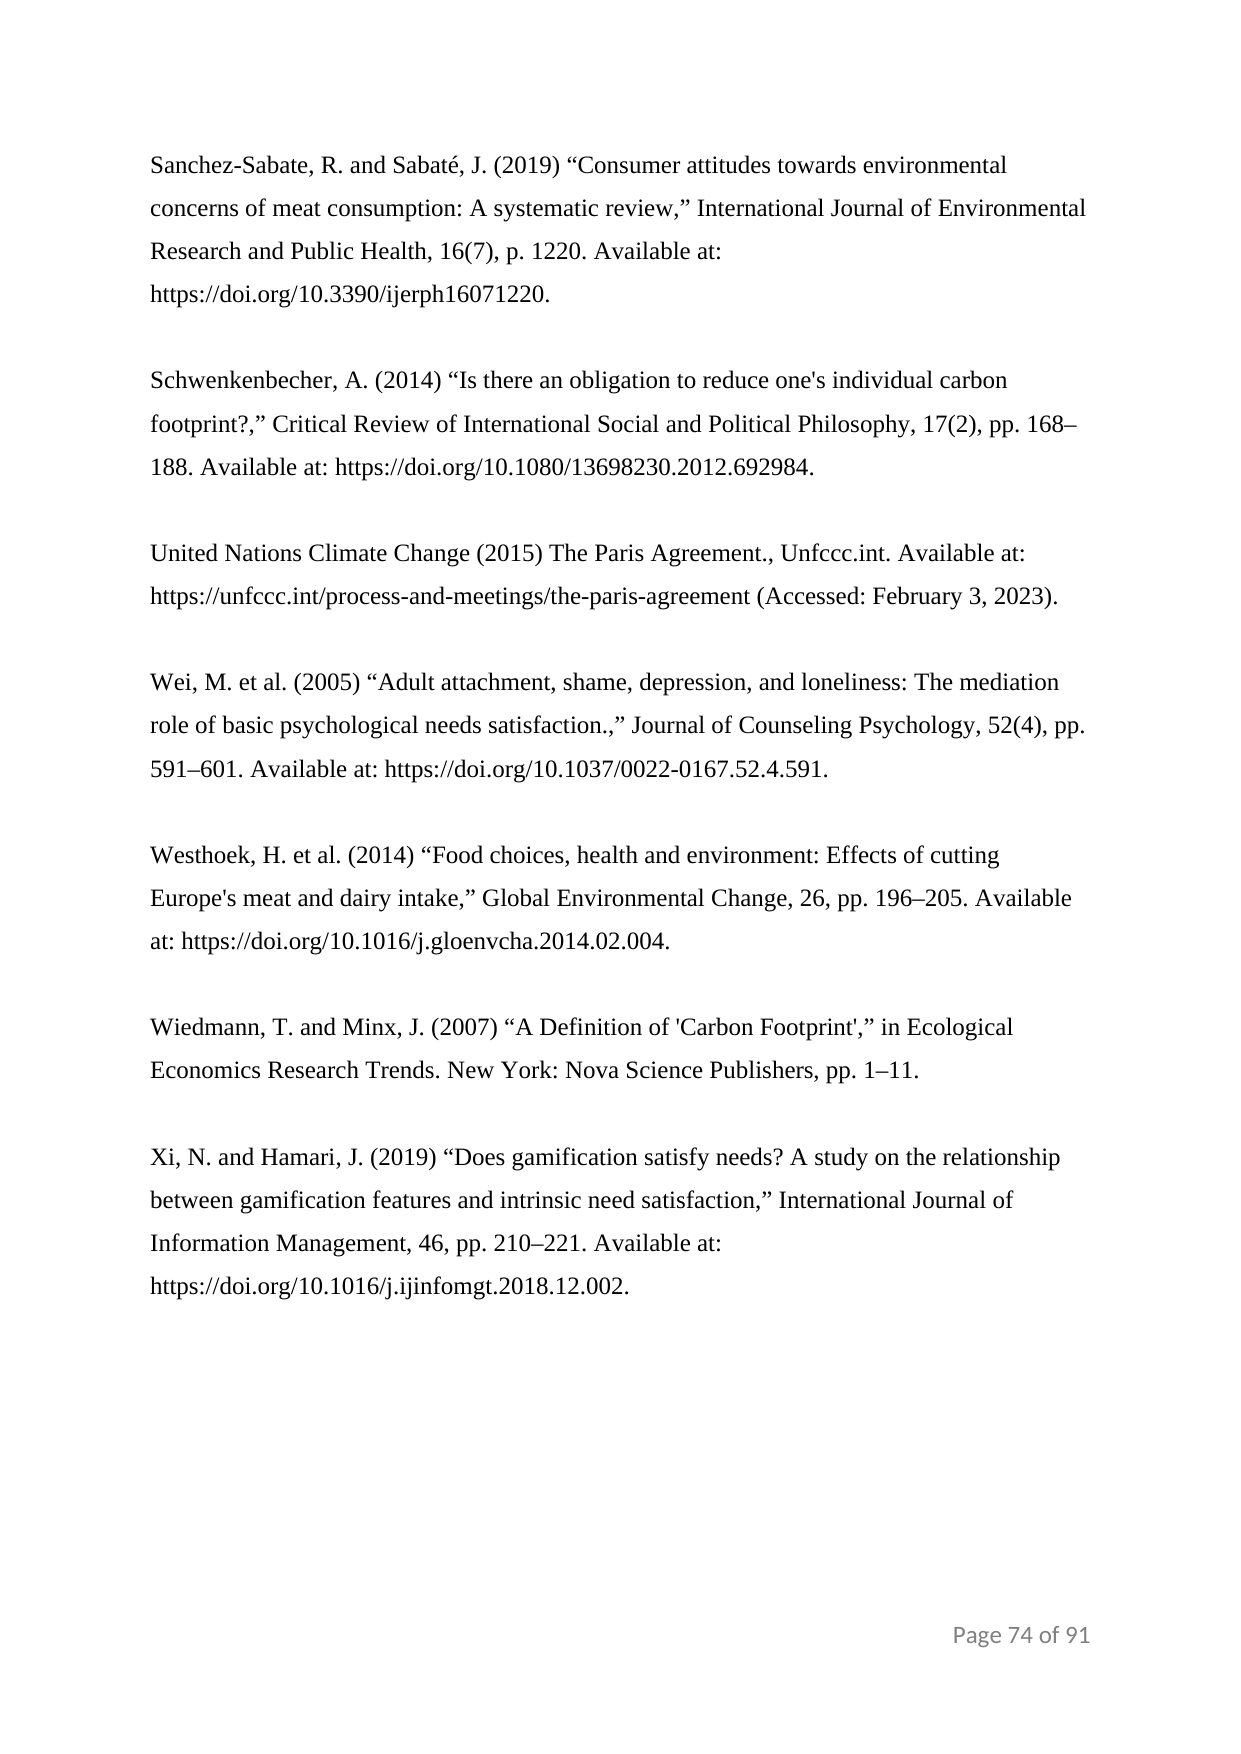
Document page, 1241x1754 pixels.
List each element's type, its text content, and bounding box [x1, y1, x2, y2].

text Wei, M. et al. (2005) “Adult attachment, shame, depression, and loneliness: The mediation role of basic psychological needs satisfaction.,” Journal of Counseling Psychology, 52(4), pp. 591–601. Available at: https://doi.org/10.1037/0022-0167.52.4.591. [150, 667, 1090, 782]
text United Nations Climate Change (2015) The Paris Agreement., Unfccc.int. Available at: https://unfccc.int/process-and-meetings/the-paris-agreement (Accessed: February 3, 2023). [150, 538, 1090, 610]
text Xi, N. and Hamari, J. (2019) “Does gamification satisfy needs? A study on the relationship between gamification features and intrinsic need satisfaction,” International Journal of Information Management, 46, pp. 210–221. Available at: https://doi.org/10.1016/j.ijinfomgt.2018.12.002. [150, 1142, 1090, 1300]
text Wiedmann, T. and Minx, J. (2007) “A Definition of 'Carbon Footprint',” in Ecological Economics Research Trends. New York: Nova Science Publishers, pp. 1–11. [150, 1012, 1090, 1084]
text Westhoek, H. et al. (2014) “Food choices, health and environment: Effects of cutting Europe's meat and dairy intake,” Global Environmental Change, 26, pp. 196–205. Available at: https://doi.org/10.1016/j.gloenvcha.2014.02.004. [150, 840, 1090, 955]
text Schwenkenbecher, A. (2014) “Is there an obligation to reduce one's individual carbon footprint?,” Critical Review of International Social and Political Philosophy, 17(2), pp. 168–188. Available at: https://doi.org/10.1080/13698230.2012.692984. [150, 366, 1090, 481]
text Sanchez-Sabate, R. and Sabaté, J. (2019) “Consumer attitudes towards environmental concerns of meat consumption: A systematic review,” International Journal of Environmental Research and Public Health, 16(7), p. 1220. Available at: https://doi.org/10.3390/ijerph16071220. [150, 150, 1090, 308]
